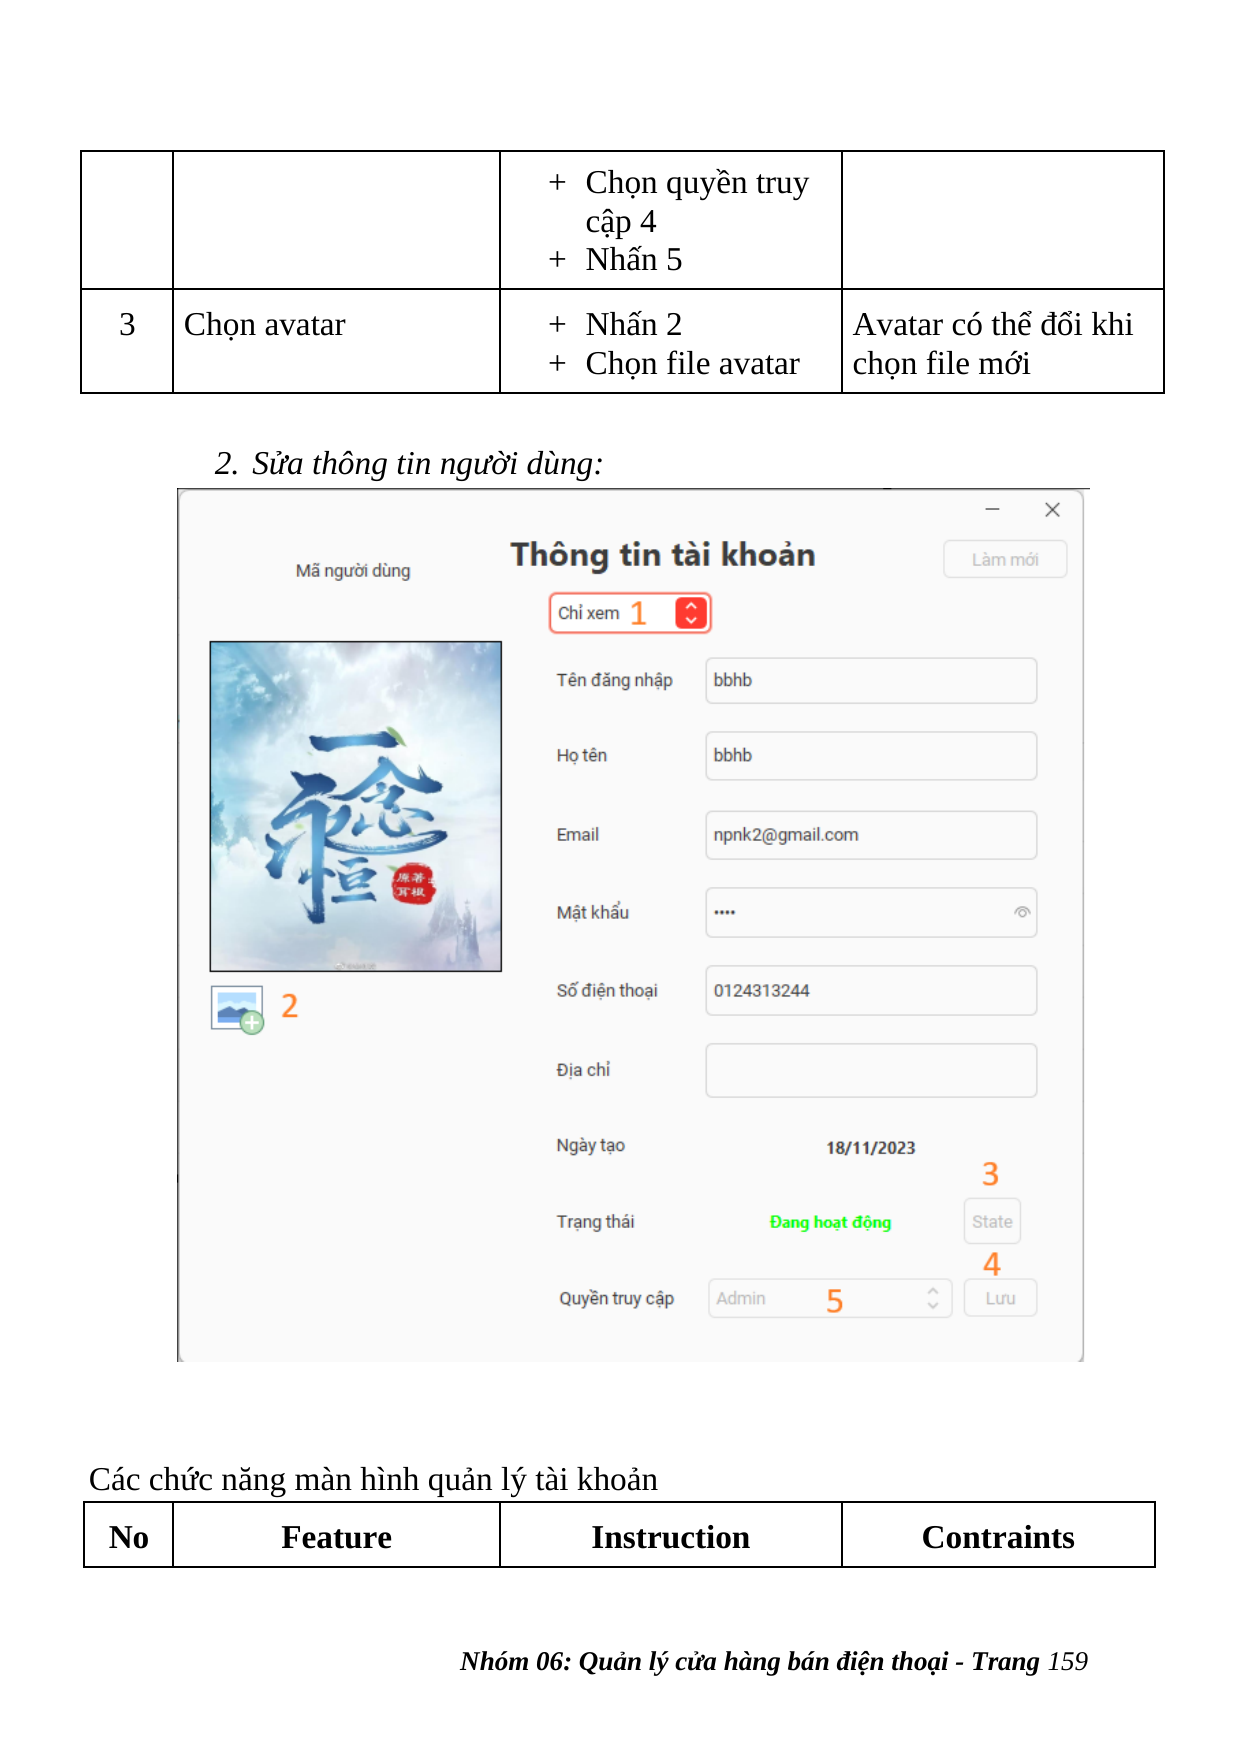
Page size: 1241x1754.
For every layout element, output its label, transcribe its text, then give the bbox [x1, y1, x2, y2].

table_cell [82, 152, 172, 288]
text Các chức năng màn hình quản lý tài khoản [88, 1459, 1090, 1498]
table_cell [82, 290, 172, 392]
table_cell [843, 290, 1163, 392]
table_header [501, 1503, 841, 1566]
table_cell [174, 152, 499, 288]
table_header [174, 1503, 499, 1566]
list Sửa thông tin người dùng: [214, 443, 1090, 482]
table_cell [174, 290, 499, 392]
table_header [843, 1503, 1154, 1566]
picture [177, 488, 1090, 1362]
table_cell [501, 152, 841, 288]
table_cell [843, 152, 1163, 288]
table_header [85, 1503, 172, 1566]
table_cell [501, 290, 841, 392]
